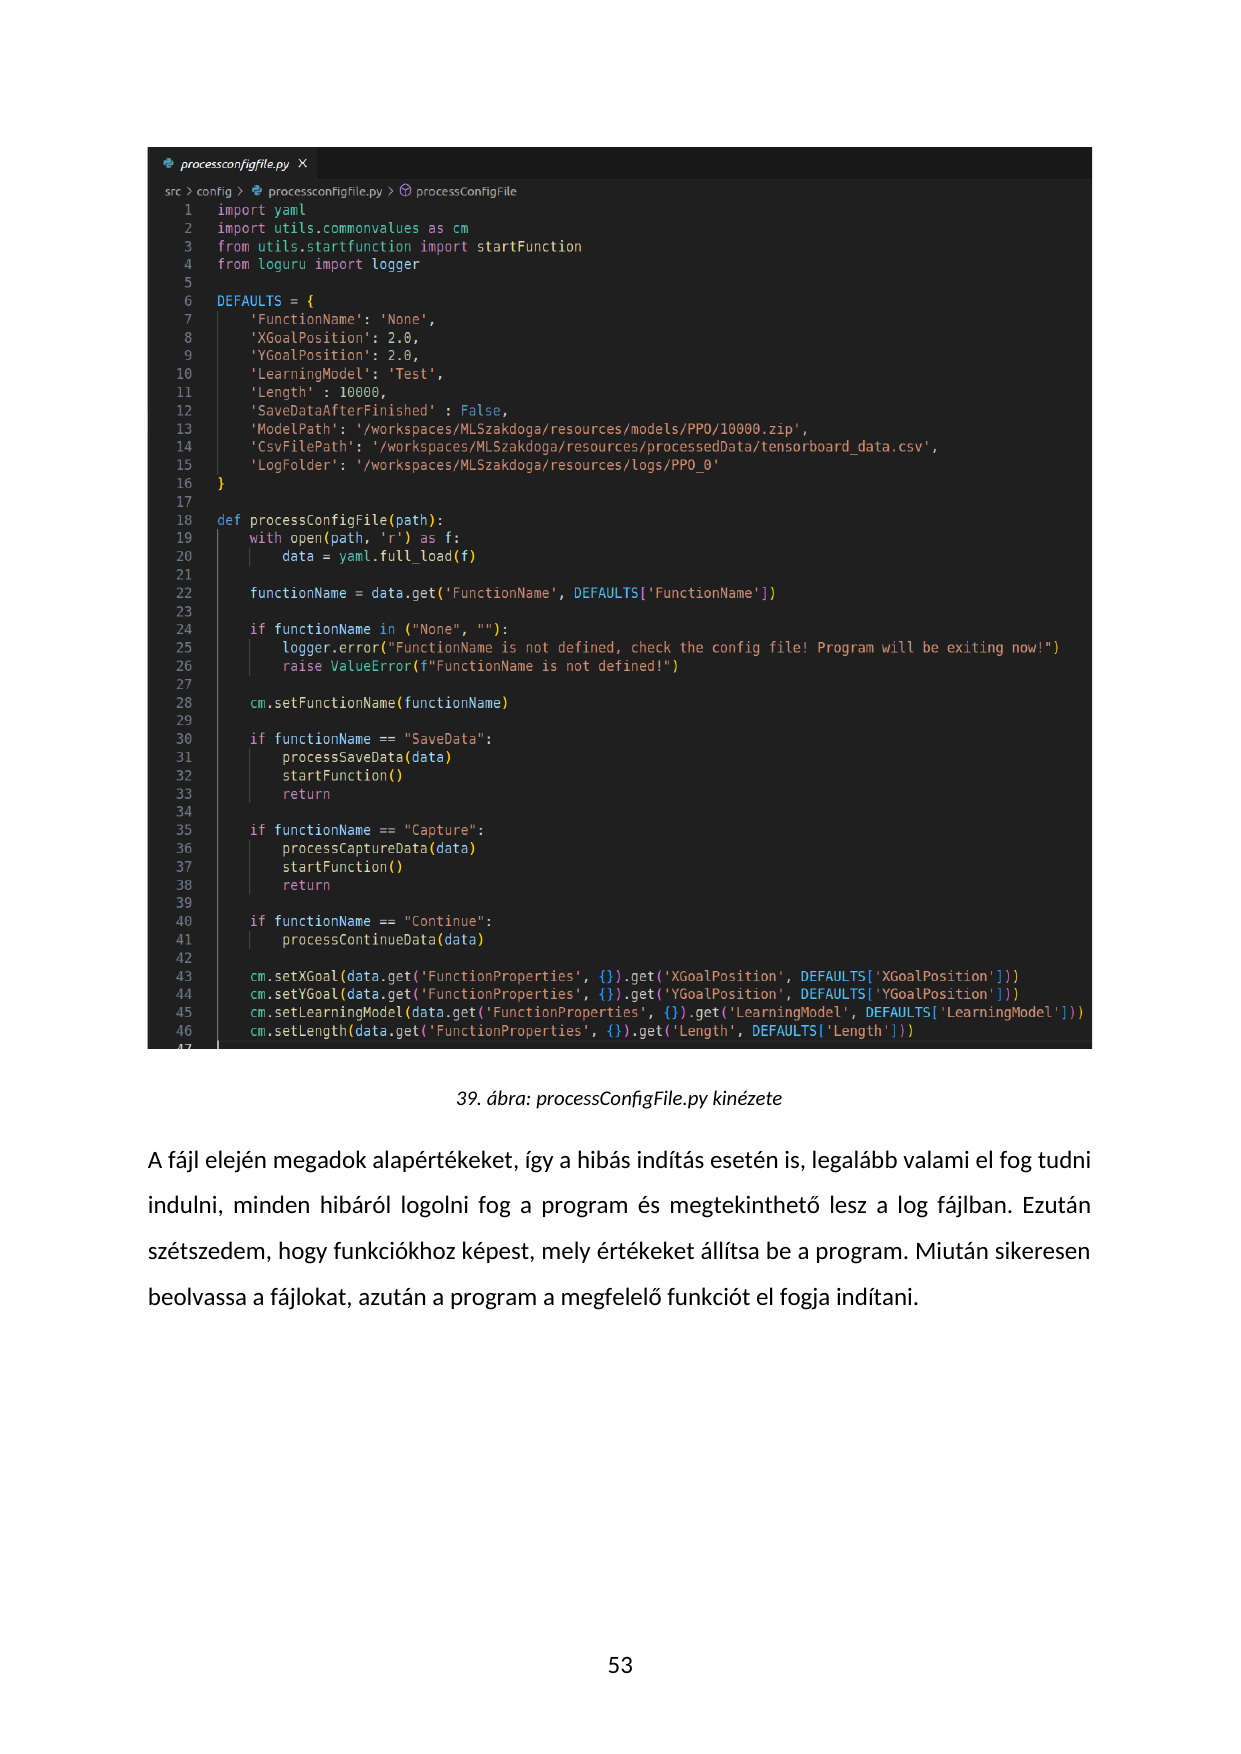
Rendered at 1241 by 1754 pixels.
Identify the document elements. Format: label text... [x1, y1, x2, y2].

picture [147, 147, 1093, 1049]
text 39. ábra: processConfigFile.py kinézete [148, 1085, 1092, 1110]
text A fájl elején megadok alapértékeket, így a hibás indítás esetén is, legalább valami el fog tudni indulni, minden hibáról logolni fog a program és megtekinthető lesz a log fájlban. Ezután szétszedem, hogy funkciókhoz képest, mely értékeket állítsa be a program. Miután sikeresen beolvassa a fájlokat, azután a program a megfelelő funkciót el fogja indítani. [148, 1144, 1092, 1312]
